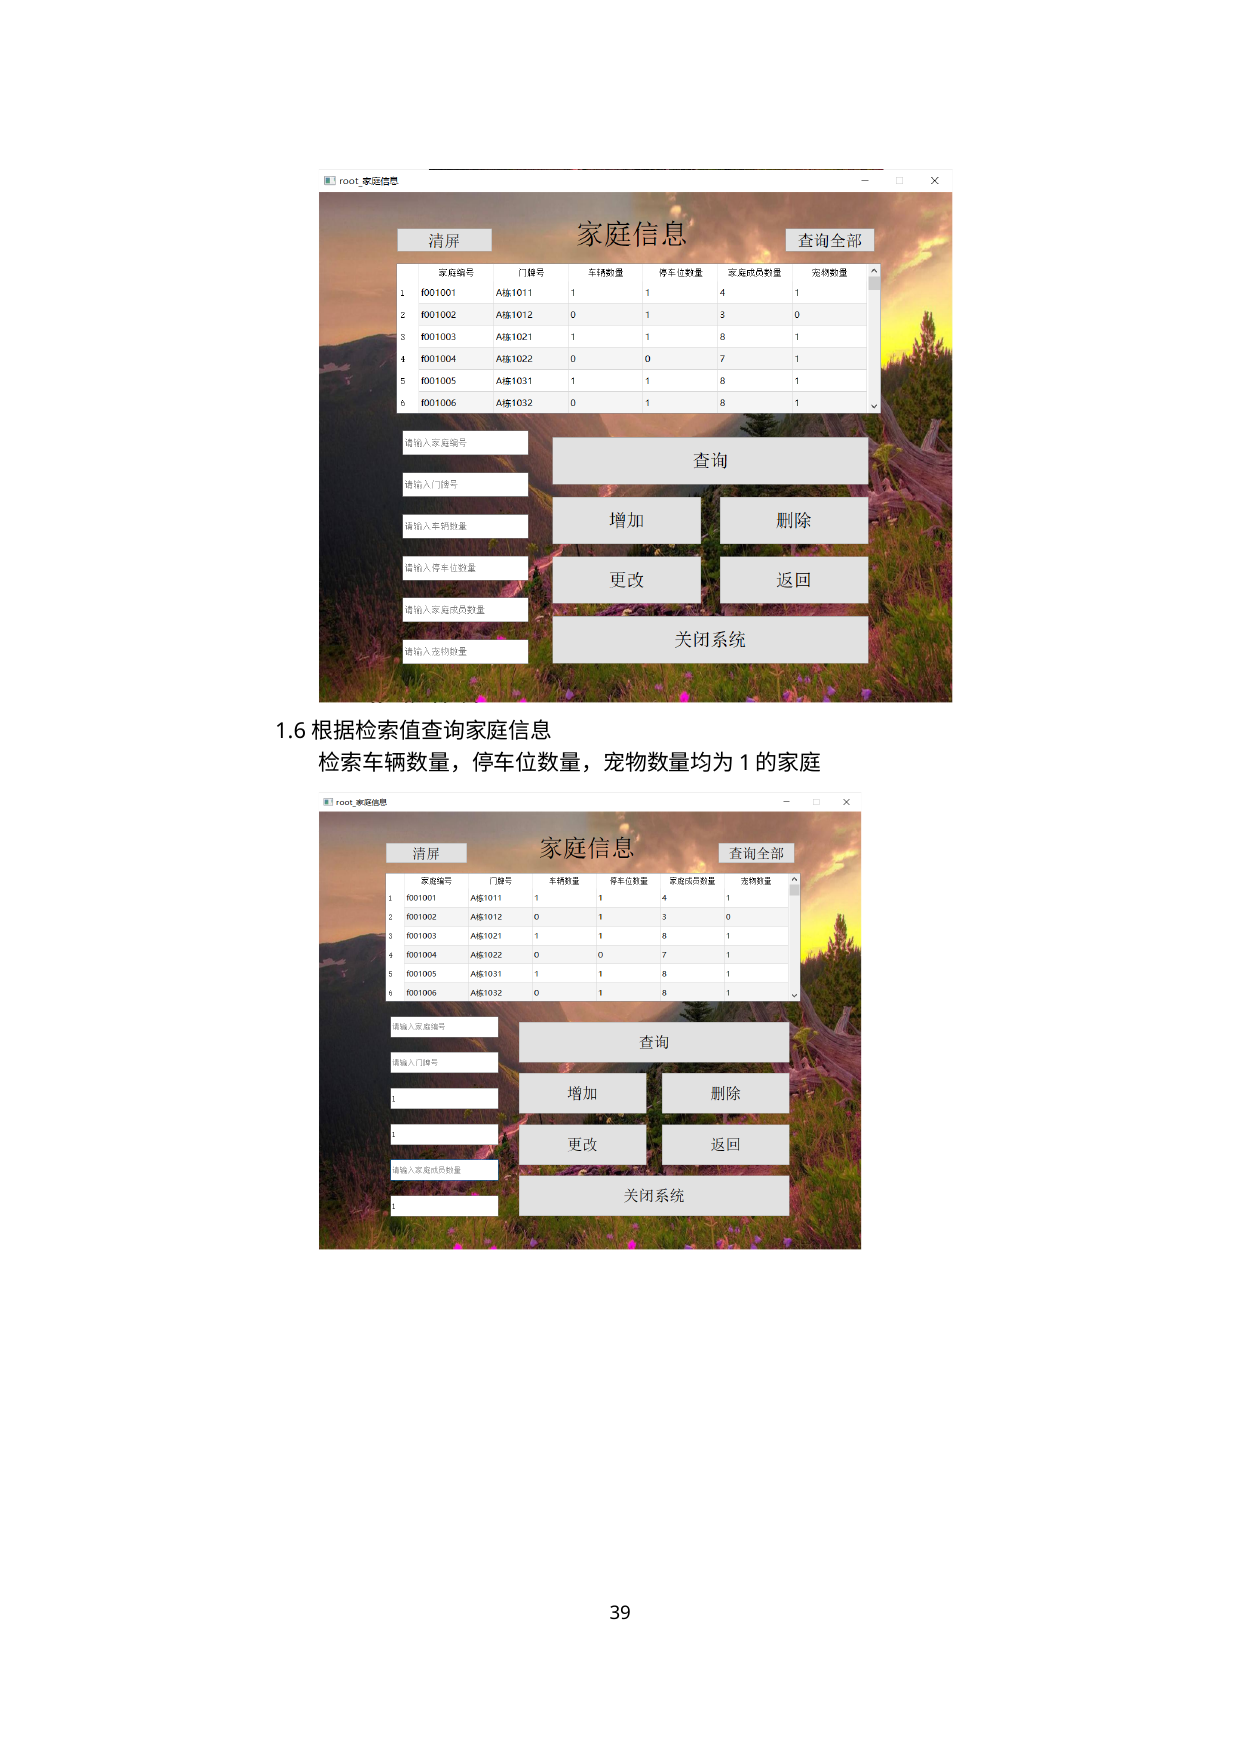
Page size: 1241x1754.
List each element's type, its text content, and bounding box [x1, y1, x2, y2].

picture [318, 169, 953, 703]
text 1.6 根据检索值查询家庭信息 [187, 712, 1053, 745]
picture [318, 792, 862, 1250]
text 检索车辆数量，停车位数量，宠物数量均为1的家庭 [187, 745, 1053, 777]
